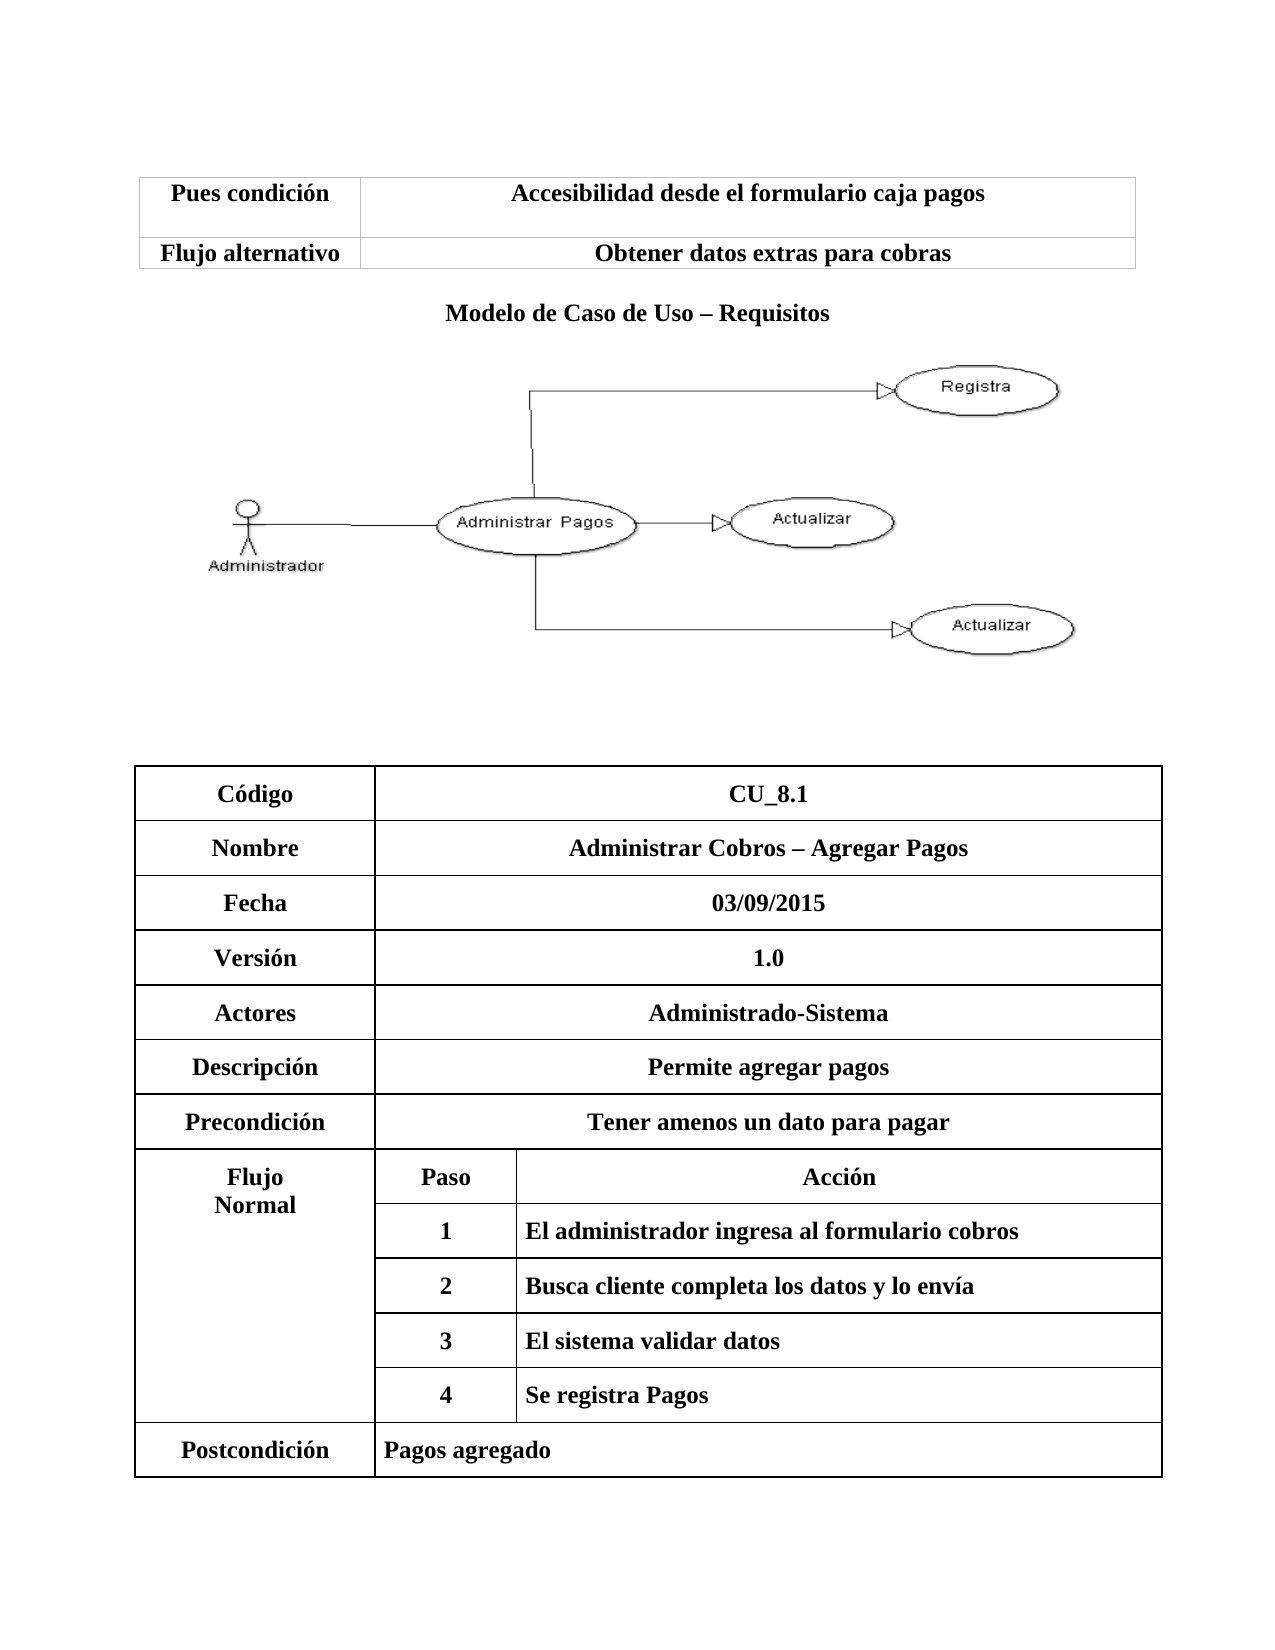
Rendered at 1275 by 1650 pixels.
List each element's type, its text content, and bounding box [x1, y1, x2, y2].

table_cell 1.0 [376, 931, 1161, 984]
table_cell Pues condición [140, 178, 360, 237]
table_cell Administrar Cobros – Agregar Pagos [376, 821, 1161, 874]
table_cell 3 [376, 1314, 516, 1367]
table_cell Descripción [136, 1040, 374, 1093]
text Modelo de Caso de Uso – Requisitos [150, 298, 1125, 327]
table_cell Fecha [136, 876, 374, 929]
table_cell Actores [136, 986, 374, 1038]
table_cell Nombre [136, 821, 374, 874]
table_cell Administrado-Sistema [376, 986, 1161, 1038]
table_cell Tener amenos un dato para pagar [376, 1095, 1161, 1148]
table_cell El sistema validar datos [517, 1314, 1161, 1367]
table_cell Acción [517, 1150, 1161, 1203]
picture [180, 355, 1095, 679]
table_cell Precondición [136, 1095, 374, 1148]
table_cell Paso [376, 1150, 516, 1203]
table_cell Obtener datos extras para cobras [361, 238, 1135, 268]
table_cell El administrador ingresa al formulario cobros [517, 1204, 1161, 1257]
table_cell Flujo alternativo [140, 238, 360, 268]
table_cell 03/09/2015 [376, 876, 1161, 929]
table_cell 4 [376, 1368, 516, 1421]
table_cell Busca cliente completa los datos y lo envía [517, 1259, 1161, 1312]
table_cell Pagos agregado [376, 1423, 1161, 1476]
table_header CU_8.1 [376, 767, 1161, 820]
table_header Código [136, 767, 374, 820]
table_cell Postcondición [136, 1423, 374, 1476]
table_cell Se registra Pagos [517, 1368, 1161, 1421]
table_cell Versión [136, 931, 374, 984]
table_cell 1 [376, 1204, 516, 1257]
table_cell Permite agregar pagos [376, 1040, 1161, 1093]
table_cell 2 [376, 1259, 516, 1312]
table_cell Flujo Normal [136, 1150, 374, 1421]
table_cell Accesibilidad desde el formulario caja pagos [361, 178, 1135, 237]
